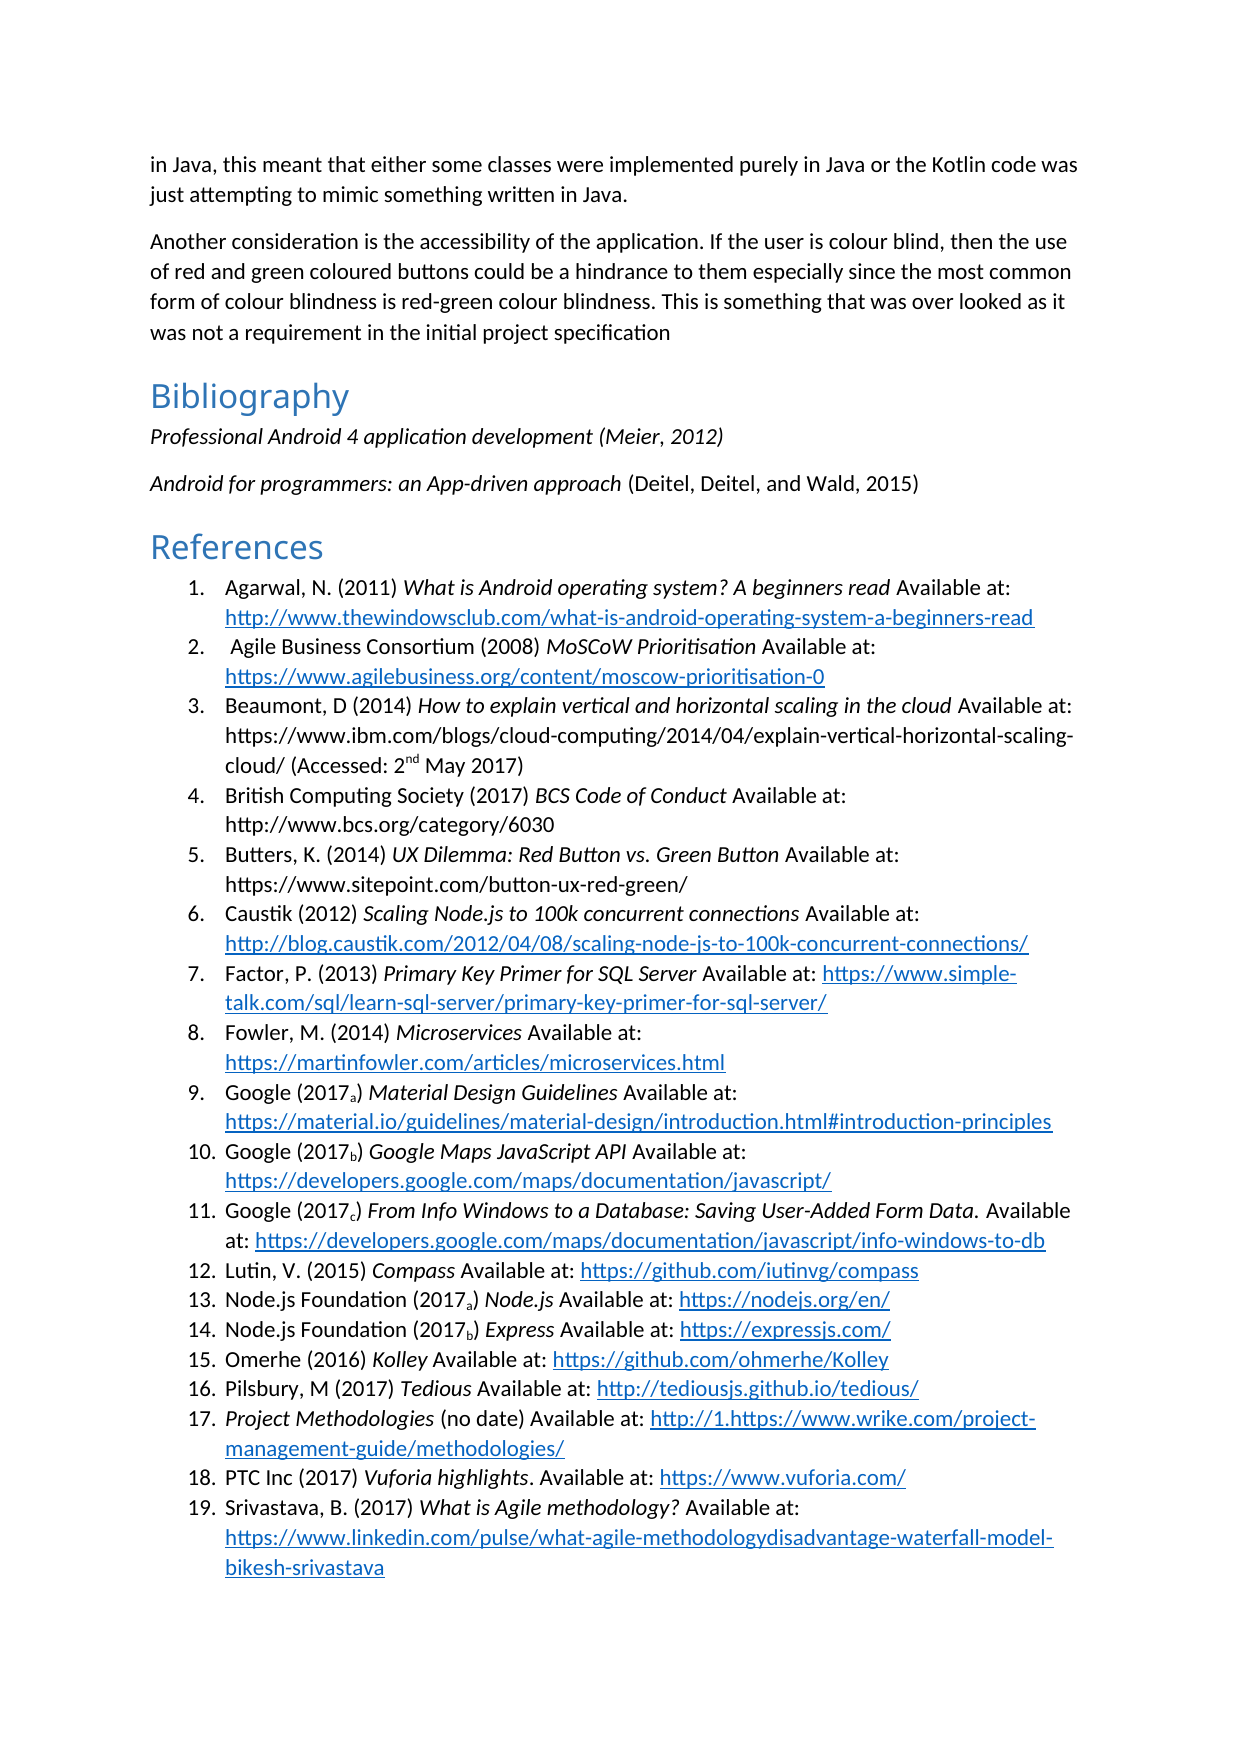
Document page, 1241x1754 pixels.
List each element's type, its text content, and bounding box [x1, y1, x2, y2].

list British Computing Society (2017) BCS Code of Conduct Available at: http://www.bcs.org/category/6030 [187, 781, 1090, 838]
list Google (2017b) Google Maps JavaScript API Available at: https://developers.google.com/maps/documentation/javascript/ [187, 1137, 1090, 1195]
list Factor, P. (2013) Primary Key Primer for SQL Server Available at: https://www.simple-talk.com/sql/learn-sql-server/primary-key-primer-for-sql-server/ [187, 959, 1090, 1017]
list Butters, K. (2014) UX Dilemma: Red Button vs. Green Button Available at: https://www.sitepoint.com/button-ux-red-green/ [187, 840, 1090, 898]
list PTC Inc (2017) Vuforia highlights. Available at: https://www.vuforia.com/ [187, 1463, 1090, 1492]
list Google (2017c) From Info Windows to a Database: Saving User-Added Form Data. Available at: https://developers.google.com/maps/documentation/javascript/info-windows-to-db [187, 1196, 1090, 1254]
subtitle Bibliography [150, 373, 1090, 418]
text Professional Android 4 application development (Meier, 2012) [150, 422, 1090, 450]
list Lutin, V. (2015) Compass Available at: https://github.com/iutinvg/compass [187, 1256, 1090, 1284]
list Fowler, M. (2014) Microservices Available at: https://martinfowler.com/articles/microservices.html [187, 1018, 1090, 1076]
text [150, 150, 1090, 208]
list Google (2017a) Material Design Guidelines Available at: https://material.io/guidelines/material-design/introduction.html#introduction-principles [187, 1078, 1090, 1135]
list Node.js Foundation (2017b) Express Available at: https://expressjs.com/ [187, 1315, 1090, 1343]
list Pilsbury, M (2017) Tedious Available at: http://tediousjs.github.io/tedious/ [187, 1374, 1090, 1402]
list Srivastava, B. (2017) What is Agile methodology? Available at: https://www.linkedin.com/pulse/what-agile-methodologydisadvantage-waterfall-model-bikesh-srivastava [187, 1493, 1090, 1581]
list Project Methodologies (no date) Available at: http://1.https://www.wrike.com/project-management-guide/methodologies/ [187, 1404, 1090, 1462]
list Agile Business Consortium (2008) MoSCoW Prioritisation Available at: https://www.agilebusiness.org/content/moscow-prioritisation-0 [187, 632, 1090, 690]
list Node.js Foundation (2017a) Node.js Available at: https://nodejs.org/en/ [187, 1285, 1090, 1313]
subtitle References [150, 524, 1090, 569]
list Agarwal, N. (2011) What is Android operating system? A beginners read Available at: http://www.thewindowsclub.com/what-is-android-operating-system-a-beginners-read [187, 573, 1090, 631]
list Omerhe (2016) Kolley Available at: https://github.com/ohmerhe/Kolley [187, 1345, 1090, 1373]
text Another consideration is the accessibility of the application. If the user is colour blind, then the use of red and green coloured buttons could be a hindrance to them especially since the most common form of colour blindness is red-green colour blindness. This is something that was over looked as it was not a requirement in the initial project specification [150, 227, 1090, 346]
list Beaumont, D (2014) How to explain vertical and horizontal scaling in the cloud Available at: https://www.ibm.com/blogs/cloud-computing/2014/04/explain-vertical-horizontal-scaling-cloud/ (Accessed: 2nd May 2017) [187, 692, 1090, 779]
list Caustik (2012) Scaling Node.js to 100k concurrent connections Available at: http://blog.caustik.com/2012/04/08/scaling-node-js-to-100k-concurrent-connections/ [187, 899, 1090, 957]
text Android for programmers: an App-driven approach (Deitel, Deitel, and Wald, 2015) [150, 469, 1090, 497]
